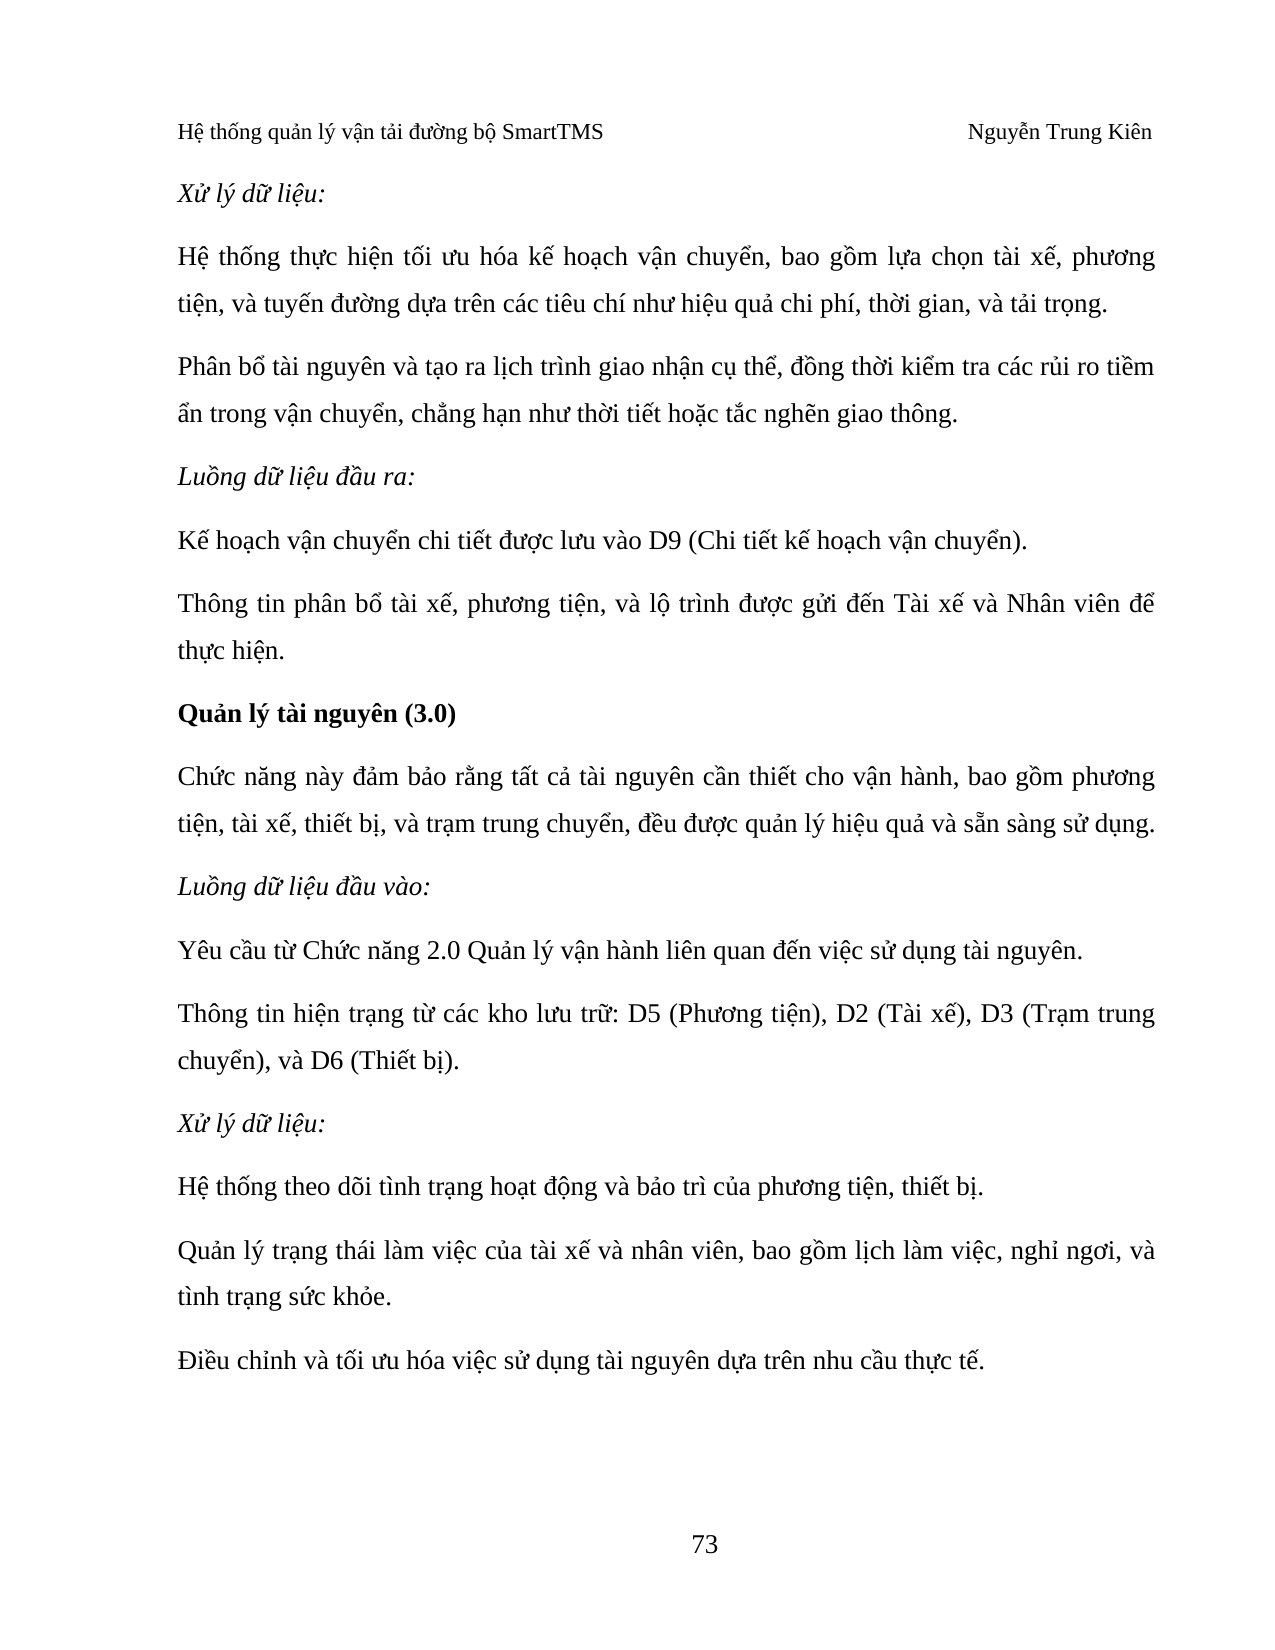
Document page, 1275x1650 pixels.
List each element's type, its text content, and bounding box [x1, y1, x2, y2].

text Quản lý trạng thái làm việc của tài xế và nhân viên, bao gồm lịch làm việc, nghỉ ngơi, và tình trạng sức khỏe. [177, 1234, 1157, 1312]
text Thông tin phân bổ tài xế, phương tiện, và lộ trình được gửi đến Tài xế và Nhân viên để thực hiện. [177, 587, 1157, 665]
text Quản lý tài nguyên (3.0) [177, 697, 1157, 728]
text Phân bổ tài nguyên và tạo ra lịch trình giao nhận cụ thể, đồng thời kiểm tra các rủi ro tiềm ẩn trong vận chuyển, chẳng hạn như thời tiết hoặc tắc nghẽn giao thông. [177, 351, 1157, 428]
text Luồng dữ liệu đầu vào: [177, 871, 1157, 902]
text Xử lý dữ liệu: [177, 1107, 1157, 1138]
text Hệ thống thực hiện tối ưu hóa kế hoạch vận chuyển, bao gồm lựa chọn tài xế, phương tiện, và tuyến đường dựa trên các tiêu chí như hiệu quả chi phí, thời gian, và tải trọng. [177, 241, 1157, 318]
text Kế hoạch vận chuyển chi tiết được lưu vào D9 (Chi tiết kế hoạch vận chuyển). [177, 524, 1157, 555]
text Luồng dữ liệu đầu ra: [177, 461, 1157, 492]
text Chức năng này đảm bảo rằng tất cả tài nguyên cần thiết cho vận hành, bao gồm phương tiện, tài xế, thiết bị, và trạm trung chuyển, đều được quản lý hiệu quả và sẵn sàng sử dụng. [177, 761, 1157, 838]
text Điều chỉnh và tối ưu hóa việc sử dụng tài nguyên dựa trên nhu cầu thực tế. [177, 1344, 1157, 1375]
text Xử lý dữ liệu: [177, 177, 1157, 208]
text Yêu cầu từ Chức năng 2.0 Quản lý vận hành liên quan đến việc sử dụng tài nguyên. [177, 934, 1157, 965]
text Hệ thống theo dõi tình trạng hoạt động và bảo trì của phương tiện, thiết bị. [177, 1171, 1157, 1202]
text Thông tin hiện trạng từ các kho lưu trữ: D5 (Phương tiện), D2 (Tài xế), D3 (Trạm trung chuyển), và D6 (Thiết bị). [177, 997, 1157, 1075]
